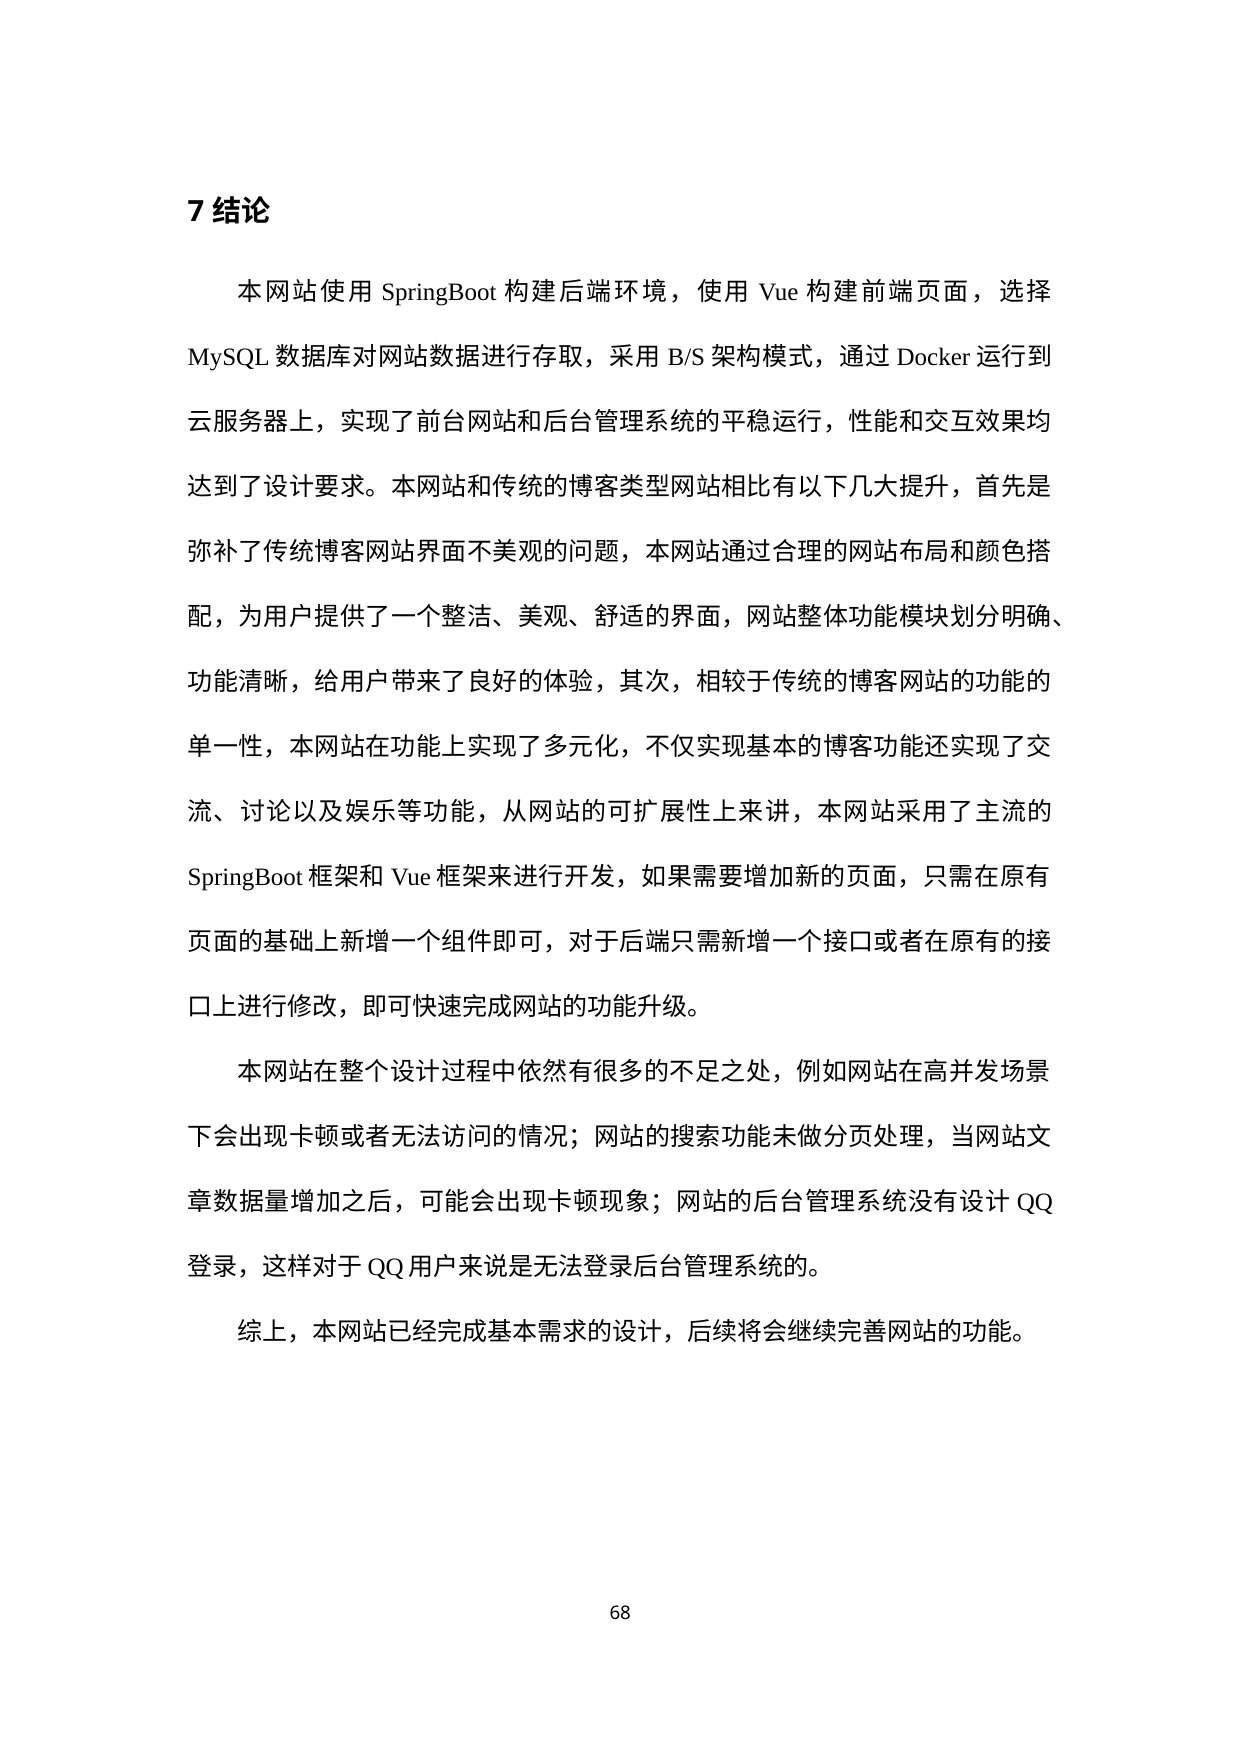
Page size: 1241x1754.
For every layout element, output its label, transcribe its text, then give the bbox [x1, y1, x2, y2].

subtitle 7 结论 [187, 176, 1053, 241]
text 综上，本网站已经完成基本需求的设计，后续将会继续完善网站的功能。 [187, 1297, 1053, 1362]
text 本网站使用SpringBoot构建后端环境，使用Vue构建前端页面，选择MySQL数据库对网站数据进行存取，采用B/S架构模式，通过Docker运行到云服务器上，实现了前台网站和后台管理系统的平稳运行，性能和交互效果均达到了设计要求。本网站和传统的博客类型网站相比有以下几大提升，首先是弥补了传统博客网站界面不美观的问题，本网站通过合理的网站布局和颜色搭配，为用户提供了一个整洁、美观、舒适的界面，网站整体功能模块划分明确、功能清晰，给用户带来了良好的体验，其次，相较于传统的博客网站的功能的单一性，本网站在功能上实现了多元化，不仅实现基本的博客功能还实现了交流、讨论以及娱乐等功能，从网站的可扩展性上来讲，本网站采用了主流的SpringBoot框架和Vue框架来进行开发，如果需要增加新的页面，只需在原有页面的基础上新增一个组件即可，对于后端只需新增一个接口或者在原有的接口上进行修改，即可快速完成网站的功能升级。 [187, 257, 1053, 1037]
text 本网站在整个设计过程中依然有很多的不足之处，例如网站在高并发场景下会出现卡顿或者无法访问的情况；网站的搜索功能未做分页处理，当网站文章数据量增加之后，可能会出现卡顿现象；网站的后台管理系统没有设计QQ登录，这样对于QQ用户来说是无法登录后台管理系统的。 [187, 1037, 1053, 1297]
